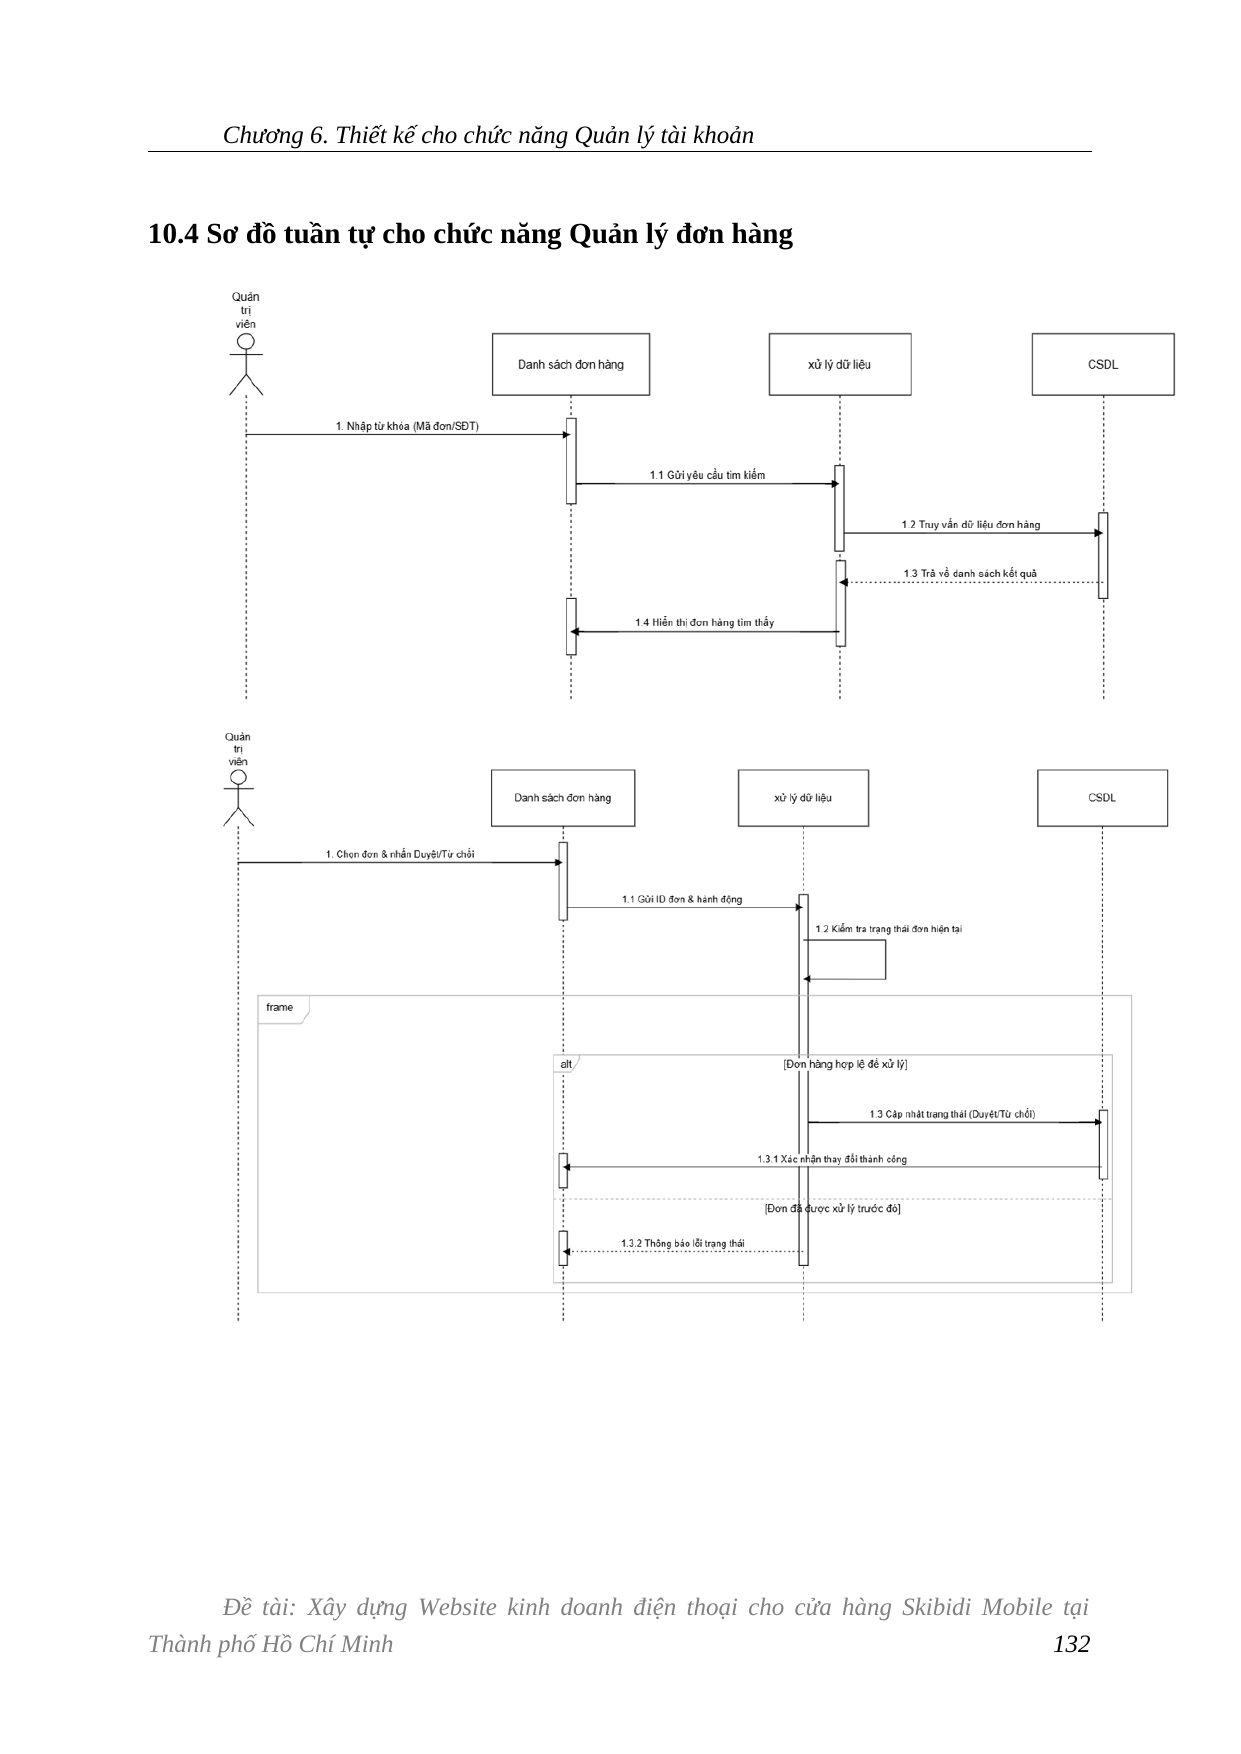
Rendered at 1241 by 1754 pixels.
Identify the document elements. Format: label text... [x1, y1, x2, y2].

subtitle Sơ đồ tuần tự cho chức năng Quản lý đơn hàng [148, 207, 1092, 253]
picture [206, 277, 1182, 700]
picture [206, 721, 1181, 1323]
